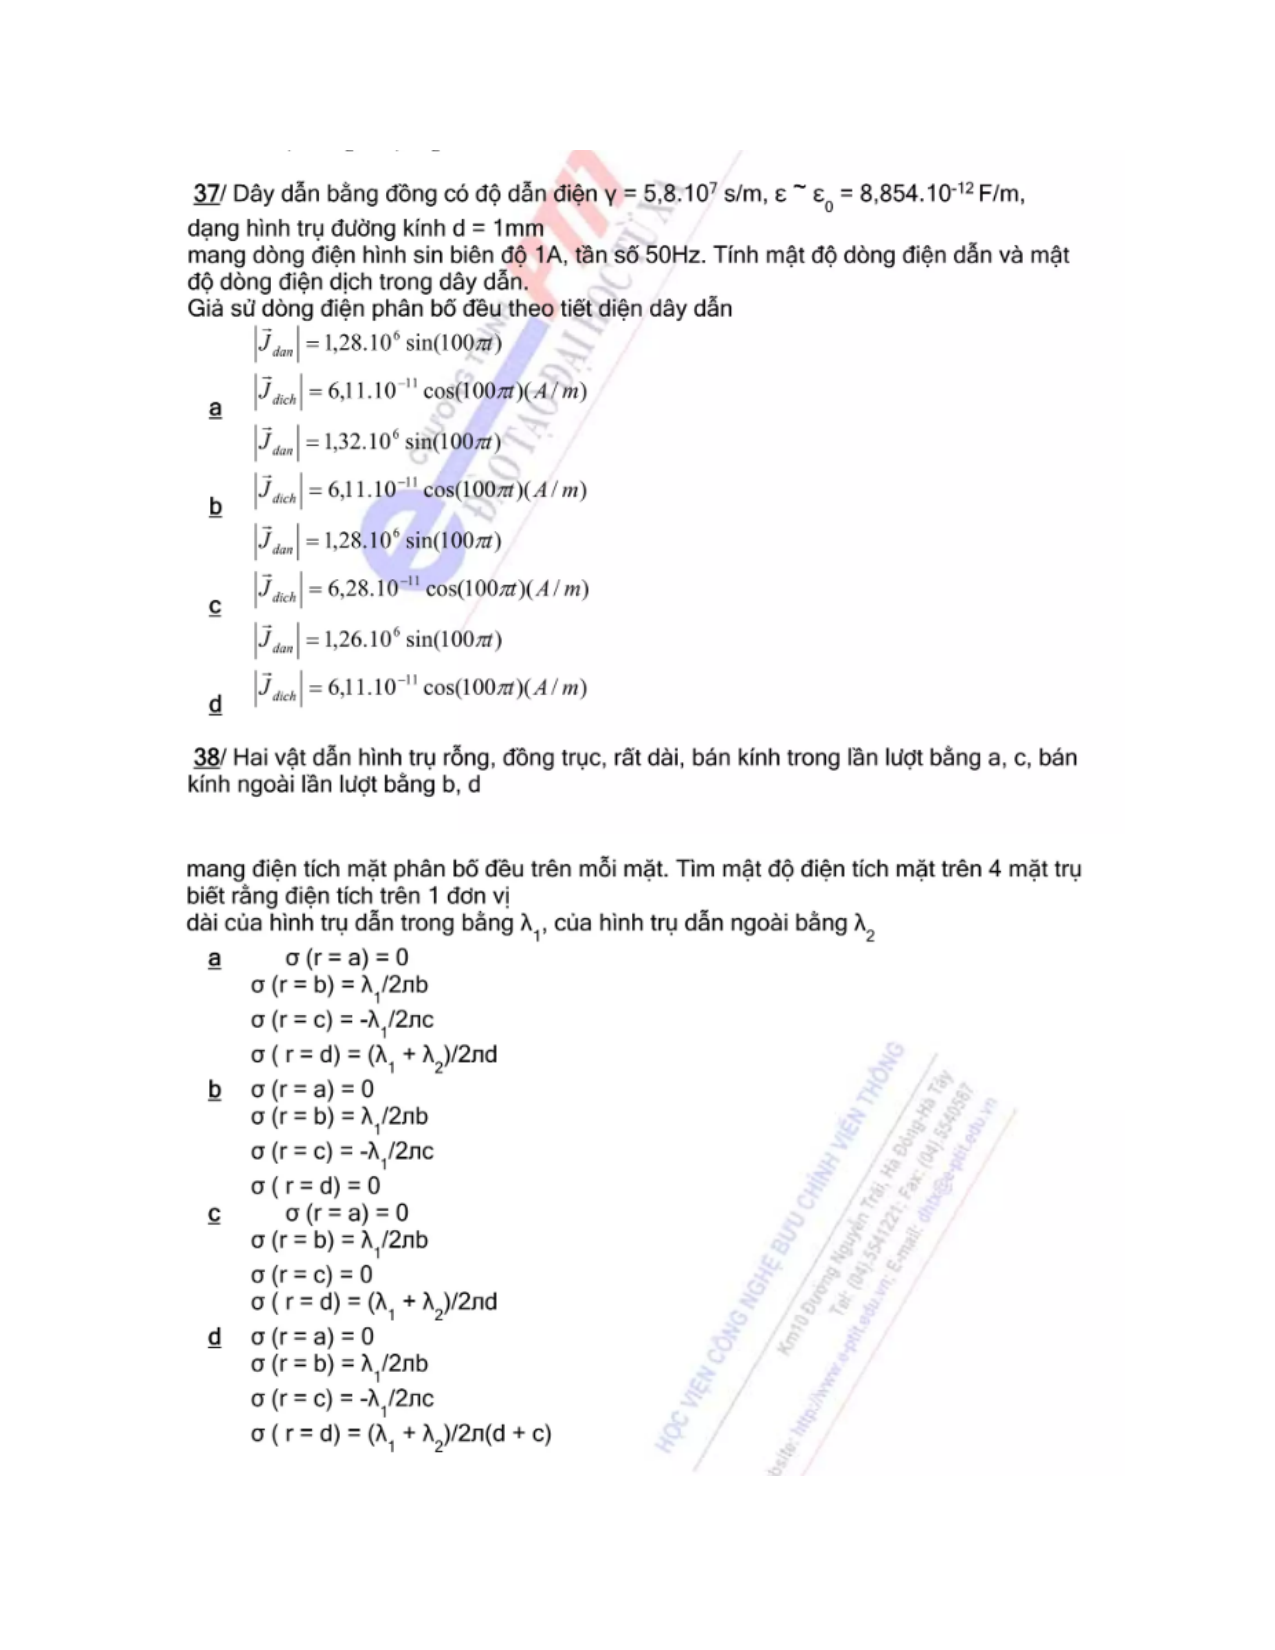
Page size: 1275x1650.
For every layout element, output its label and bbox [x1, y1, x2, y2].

picture [150, 836, 1125, 1476]
picture [150, 150, 1125, 834]
